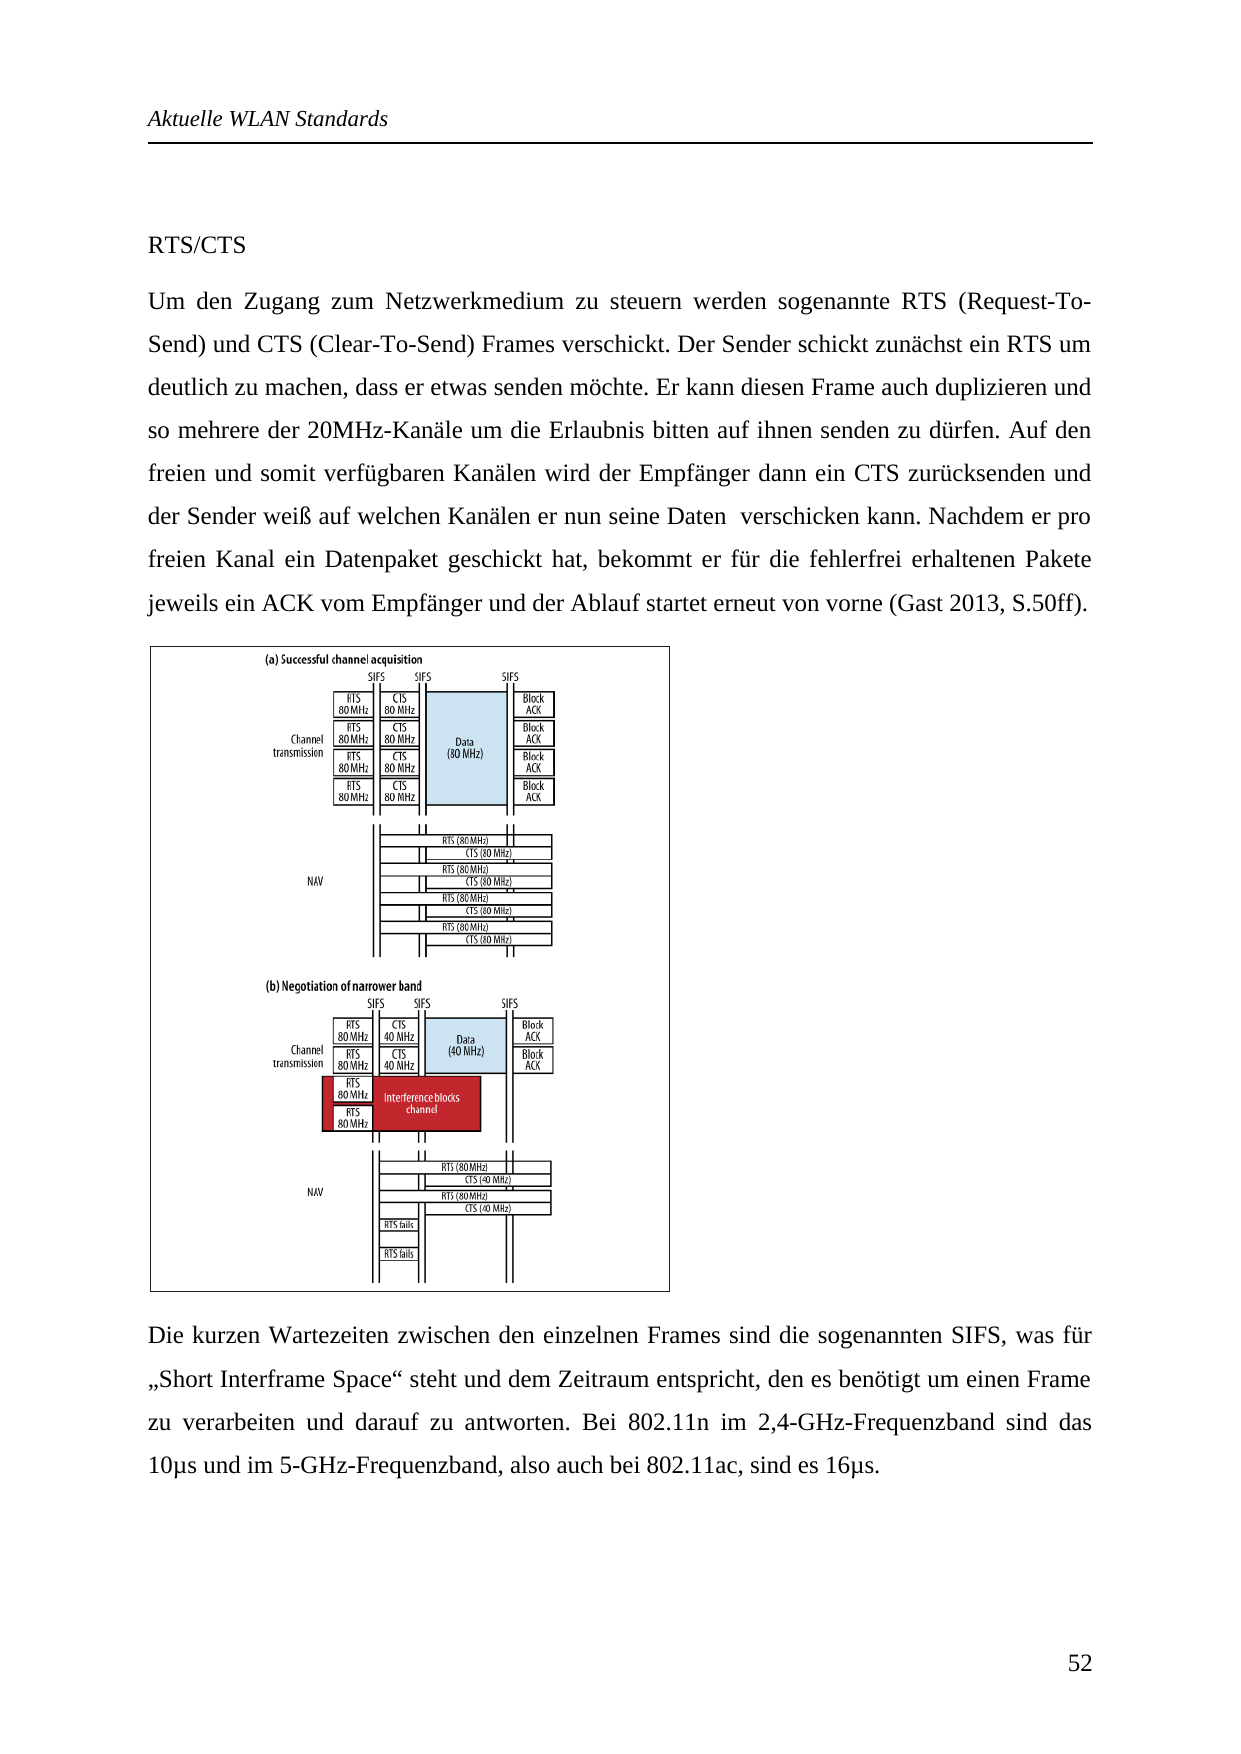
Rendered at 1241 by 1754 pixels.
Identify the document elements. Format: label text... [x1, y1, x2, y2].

text Um den Zugang zum Netzwerkmedium zu steuern werden sogenannte RTS (Request-To-Send) und CTS (Clear-To-Send) Frames verschickt. Der Sender schickt zunächst ein RTS um deutlich zu machen, dass er etwas senden möchte. Er kann diesen Frame auch duplizieren und so mehrere der 20MHz-Kanäle um die Erlaubnis bitten auf ihnen senden zu dürfen. Auf den freien und somit verfügbaren Kanälen wird der Empfänger dann ein CTS zurücksenden und der Sender weiß auf welchen Kanälen er nun seine Daten verschicken kann. Nachdem er pro freien Kanal ein Datenpaket geschickt hat, bekommt er für die fehlerfrei erhaltenen Pakete jeweils ein ACK vom Empfänger und der Ablauf startet erneut von vorne (Gast 2013, S.50ff). [148, 286, 1093, 616]
text Die kurzen Wartezeiten zwischen den einzelnen Frames sind die sogenannten SIFS, was für „Short Interframe Space“ steht und dem Zeitraum entspricht, den es benötigt um einen Frame zu verarbeiten und darauf zu antworten. Bei 802.11n im 2,4-GHz-Frequenzband sind das 10µs und im 5-GHz-Frequenzband, also auch bei 802.11ac, sind es 16µs. [148, 1321, 1093, 1479]
picture [147, 643, 672, 1294]
text RTS/CTS [148, 230, 1093, 259]
